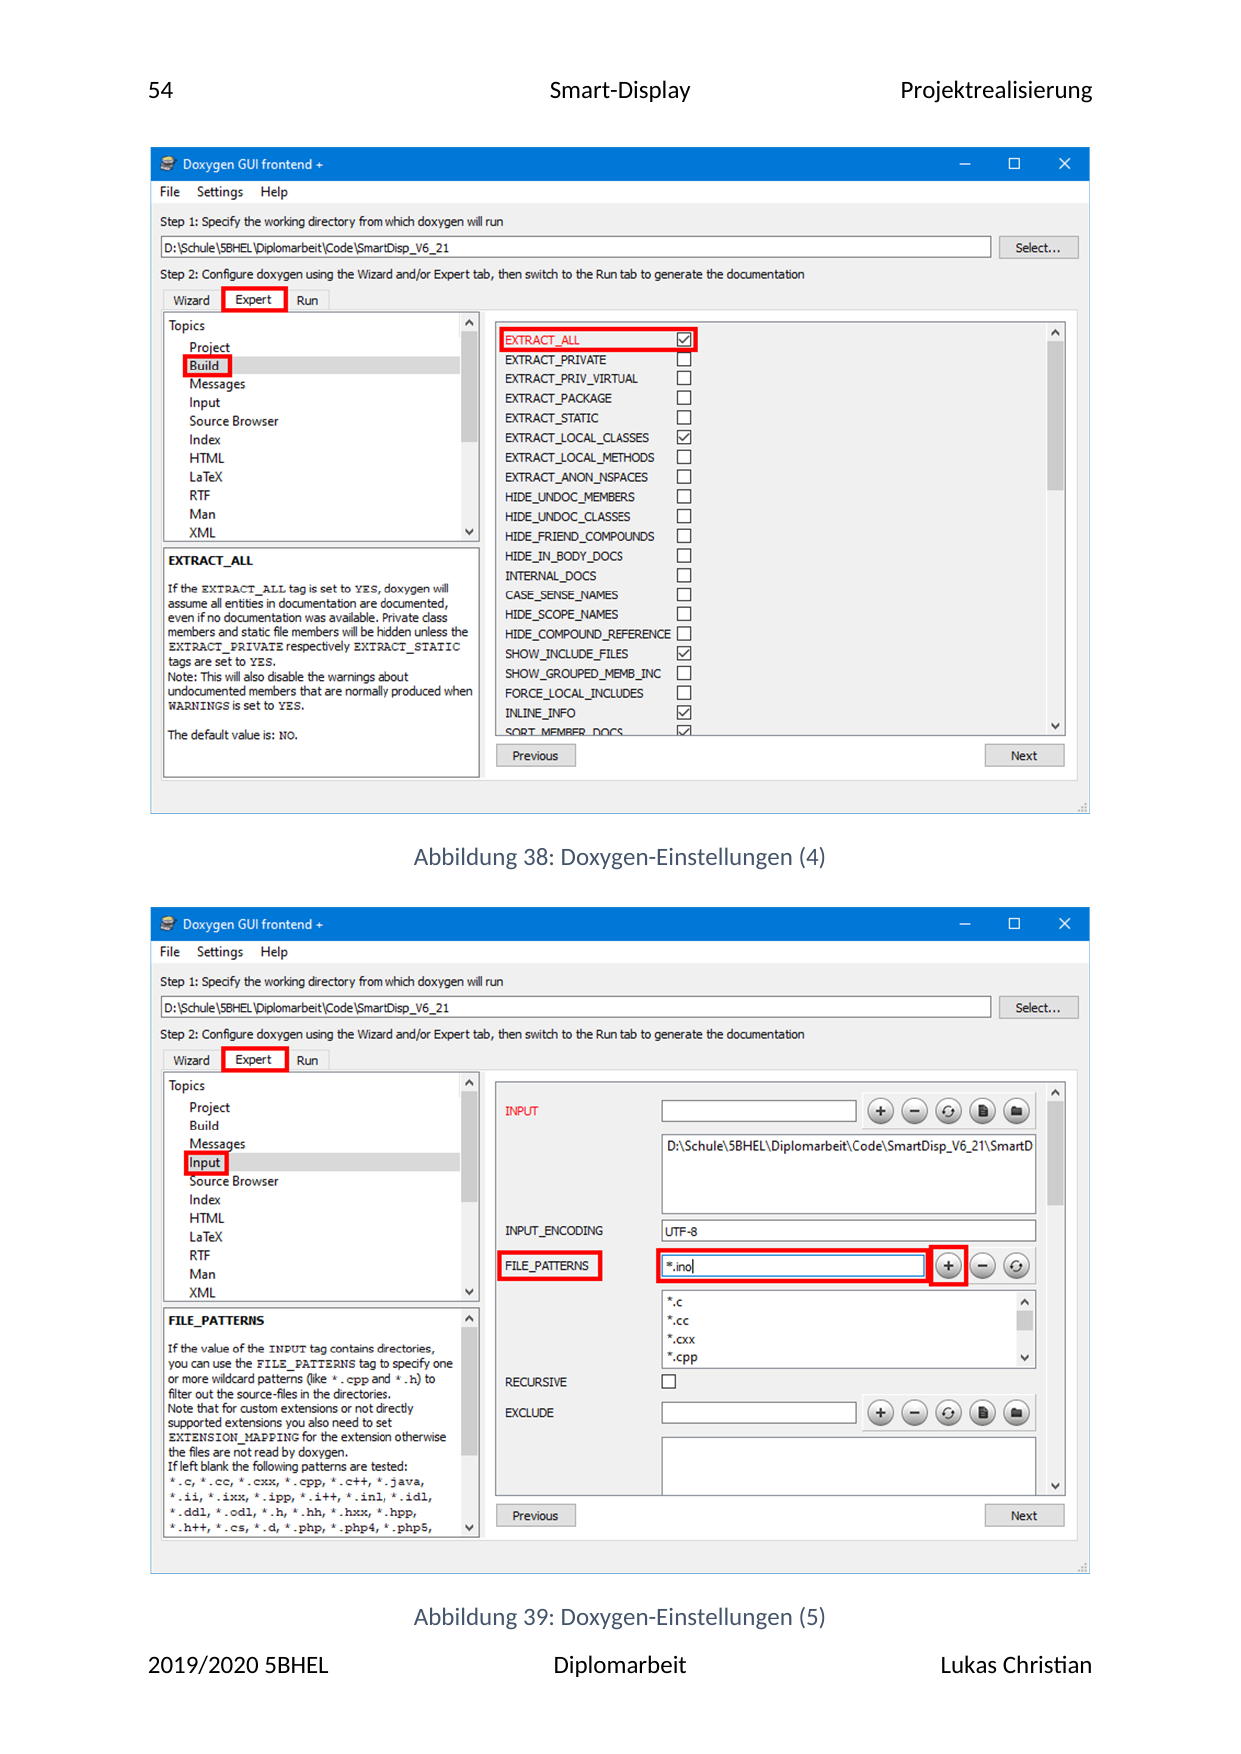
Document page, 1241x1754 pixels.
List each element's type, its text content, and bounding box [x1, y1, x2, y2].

text Abbildung 39: Doxygen-Einstellungen (5) [148, 1601, 1093, 1631]
text Abbildung 38: Doxygen-Einstellungen (4) [148, 841, 1093, 871]
picture [150, 907, 1090, 1574]
picture [150, 147, 1090, 814]
